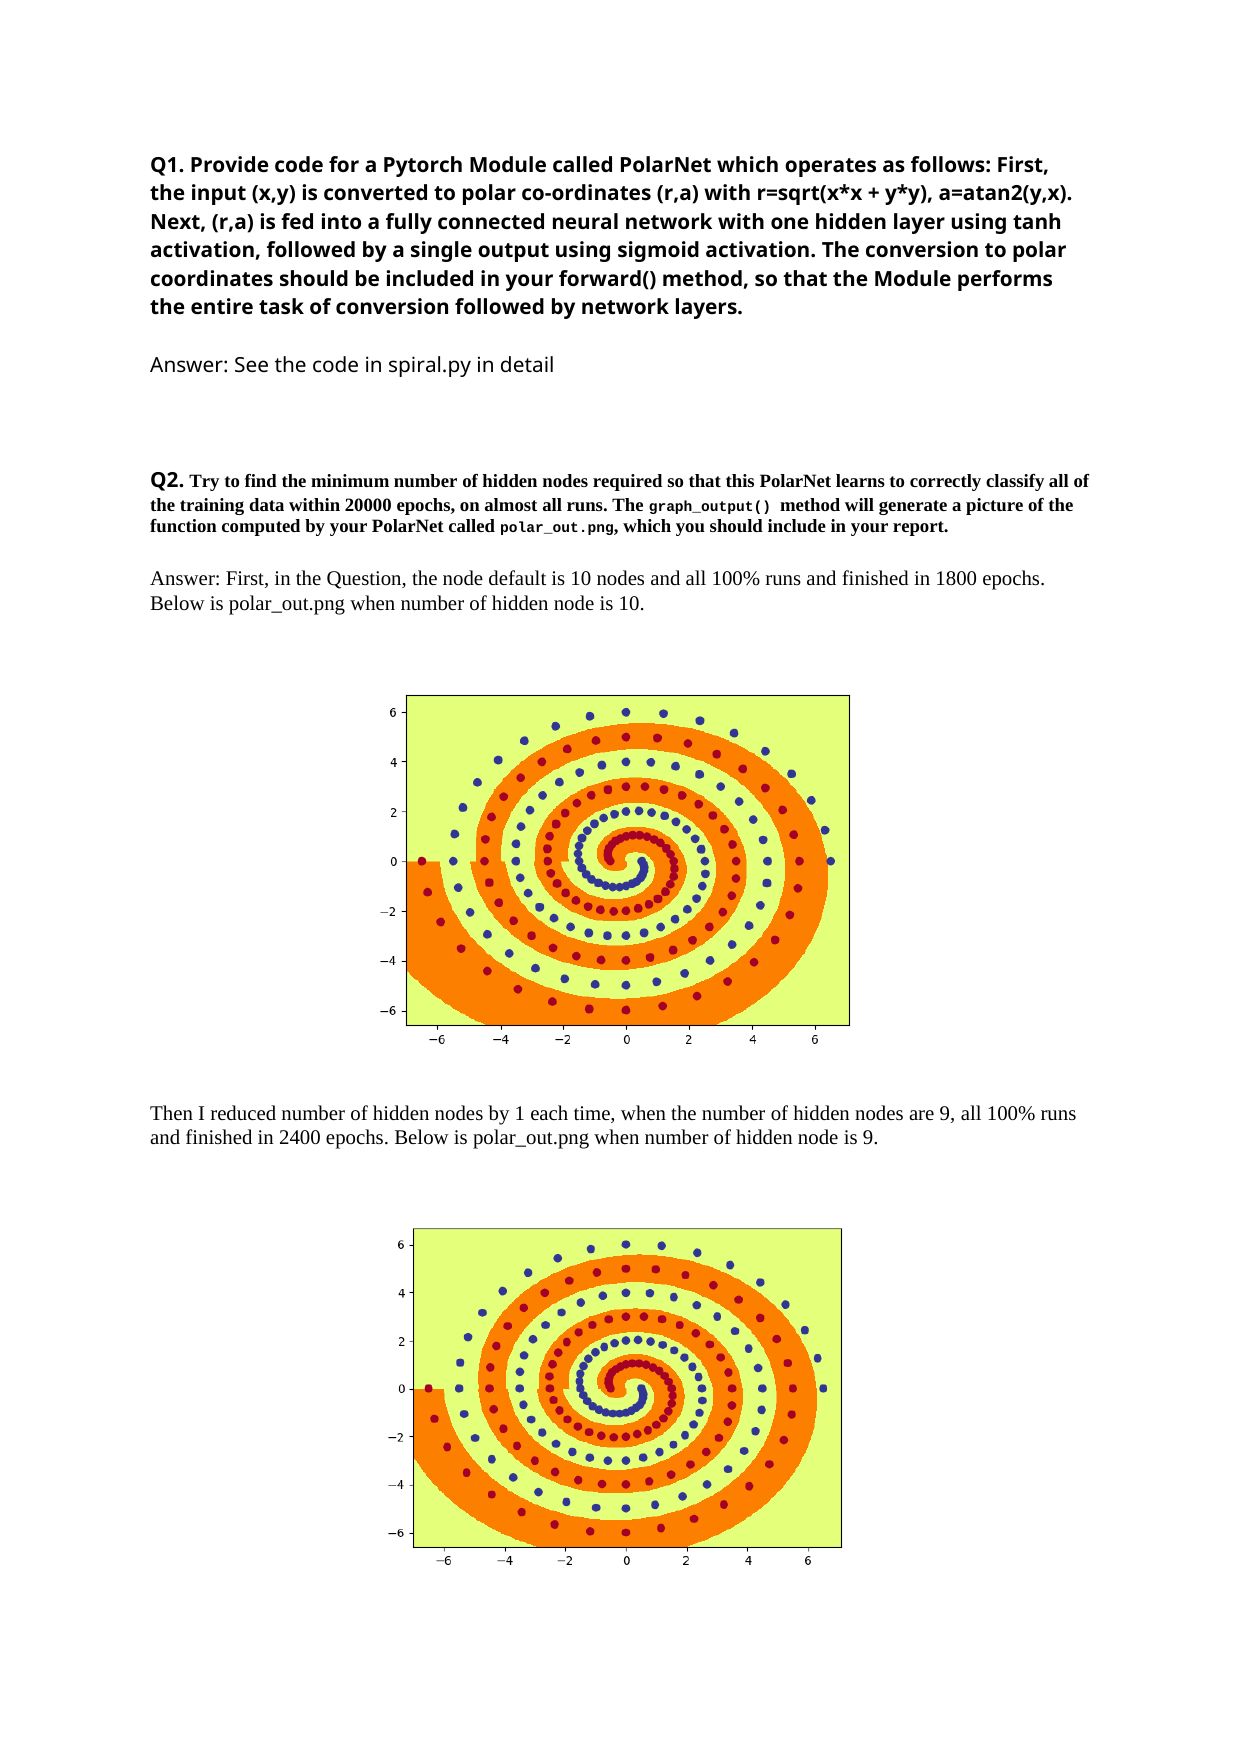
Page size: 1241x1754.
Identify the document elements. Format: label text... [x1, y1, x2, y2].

text Answer: See the code in spiral.py in detail [150, 350, 1090, 378]
text Q1. Provide code for a Pytorch Module called PolarNet which operates as follows: First, the input (x,y) is converted to polar co-ordinates (r,a) with r=sqrt(x*x + y*y), a=atan2(y,x). Next, (r,a) is fed into a fully connected neural network with one hidden layer using tanh activation, followed by a single output using sigmoid activation. The conversion to polar coordinates should be included in your forward() method, so that the Module performs the entire task of conversion followed by network layers. [150, 150, 1090, 321]
text Then I reduced number of hidden nodes by 1 each time, when the number of hidden nodes are 9, all 100% runs and finished in 2400 epochs. Below is polar_out.png when number of hidden node is 9. [150, 1101, 1090, 1149]
picture [344, 1178, 896, 1592]
picture [334, 643, 906, 1072]
text Answer: First, in the Question, the node default is 10 nodes and all 100% runs and finished in 1800 epochs. Below is polar_out.png when number of hidden node is 10. [150, 566, 1090, 614]
text Q2. Try to find the minimum number of hidden nodes required so that this PolarNet learns to correctly classify all of the training data within 20000 epochs, on almost all runs. The graph_output() method will generate a picture of the function computed by your PolarNet called polar_out.png, which you should include in your report. [150, 465, 1090, 537]
